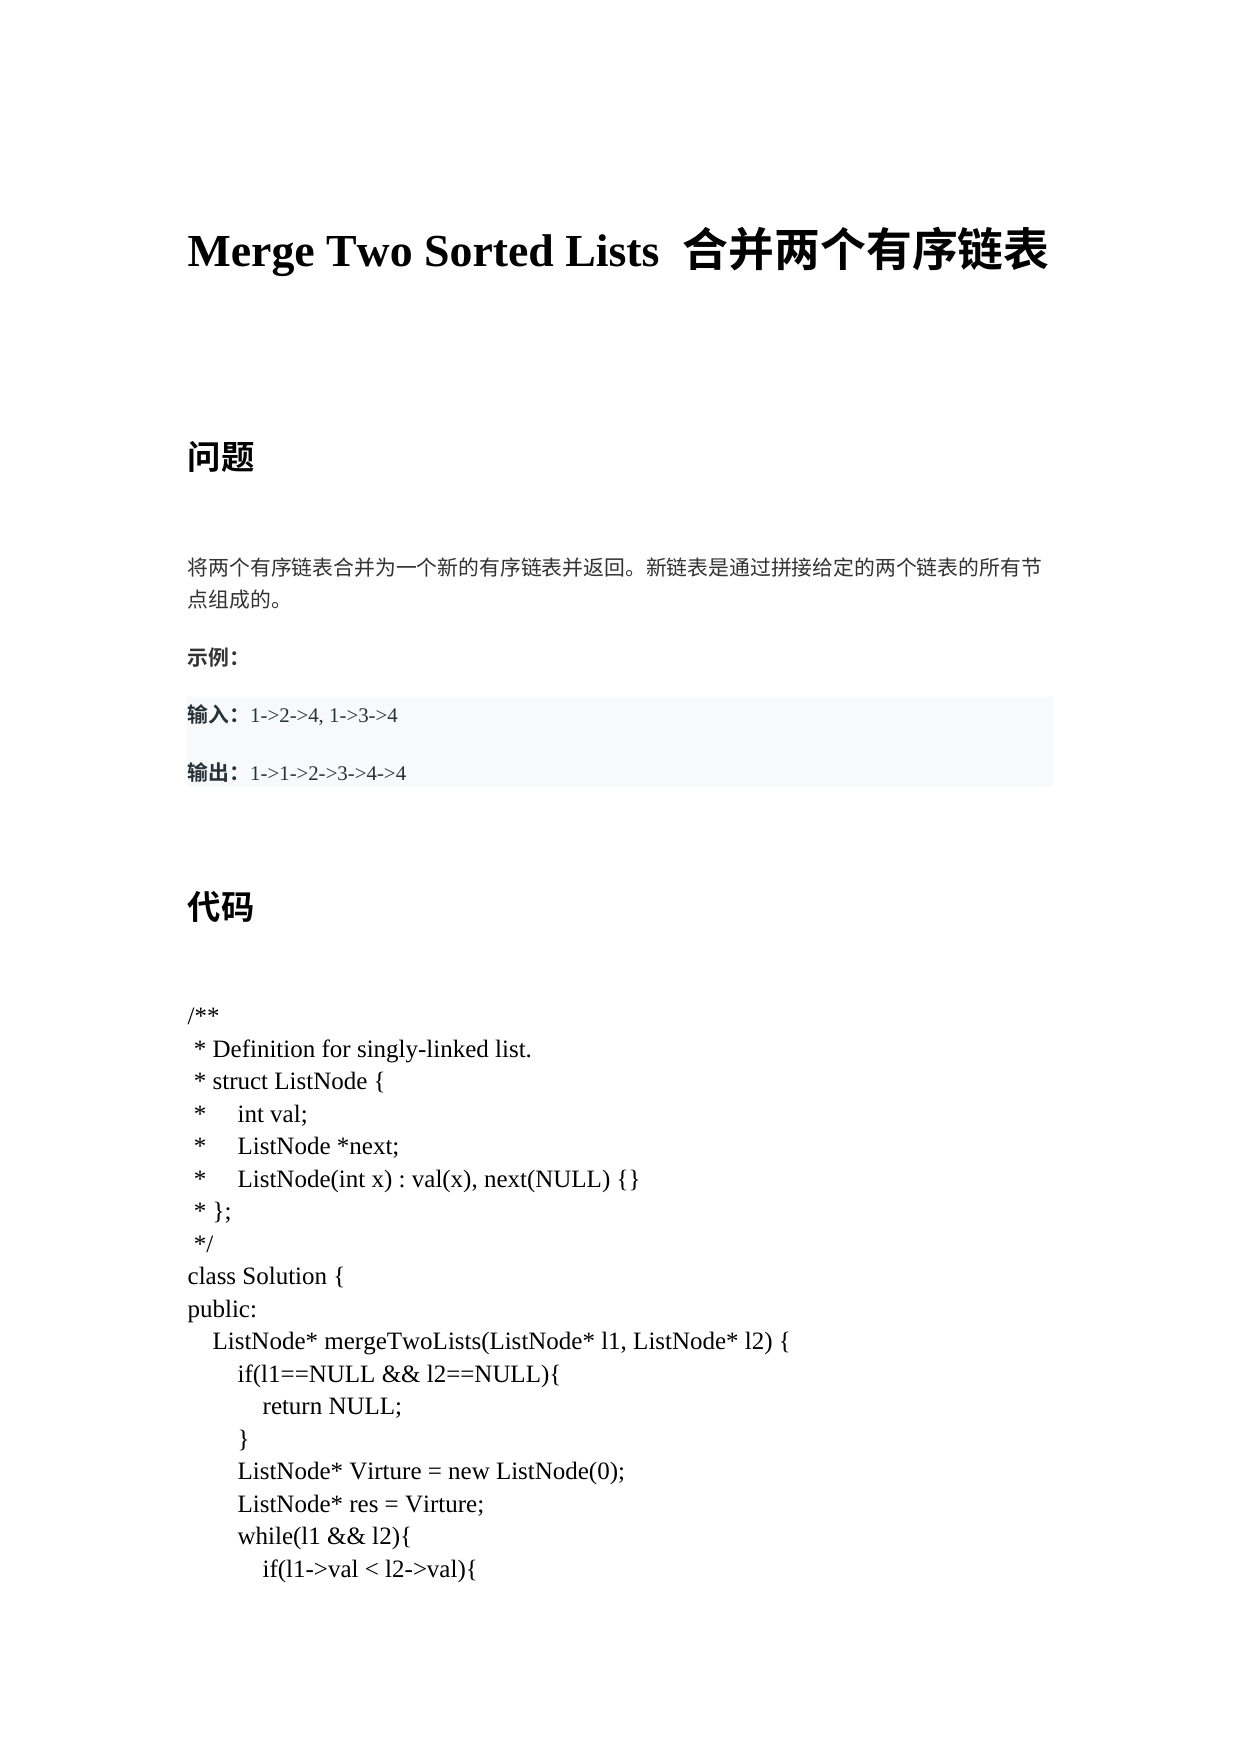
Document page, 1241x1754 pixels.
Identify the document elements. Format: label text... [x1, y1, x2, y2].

text ListNode* Virture = new ListNode(0); [187, 1454, 1053, 1487]
text * struct ListNode { [187, 1064, 1053, 1097]
text */ [187, 1227, 1053, 1259]
text /** [187, 999, 1053, 1032]
text if(l1==NULL && l2==NULL){ [187, 1357, 1053, 1389]
subtitle Merge Two Sorted Lists 合并两个有序链表 [187, 197, 1053, 295]
text ListNode* mergeTwoLists(ListNode* l1, ListNode* l2) { [187, 1324, 1053, 1357]
text * ListNode *next; [187, 1129, 1053, 1162]
subtitle 问题 [187, 423, 1053, 488]
text 输出：1->1->2->3->4->4 [187, 755, 1053, 787]
text class Solution { [187, 1259, 1053, 1292]
text 输入：1->2->4, 1->3->4 [187, 697, 1053, 730]
text return NULL; [187, 1389, 1053, 1422]
text * }; [187, 1194, 1053, 1227]
subtitle 代码 [187, 872, 1053, 937]
text 将两个有序链表合并为一个新的有序链表并返回。新链表是通过拼接给定的两个链表的所有节点组成的。 [187, 550, 1053, 615]
text } [187, 1422, 1053, 1454]
text * ListNode(int x) : val(x), next(NULL) {} [187, 1162, 1053, 1194]
text 示例： [187, 640, 1053, 672]
text public: [187, 1292, 1053, 1324]
text * Definition for singly-linked list. [187, 1032, 1053, 1064]
text while(l1 && l2){ [187, 1519, 1053, 1552]
text ListNode* res = Virture; [187, 1487, 1053, 1519]
text * int val; [187, 1097, 1053, 1129]
text if(l1->val < l2->val){ [187, 1552, 1053, 1584]
